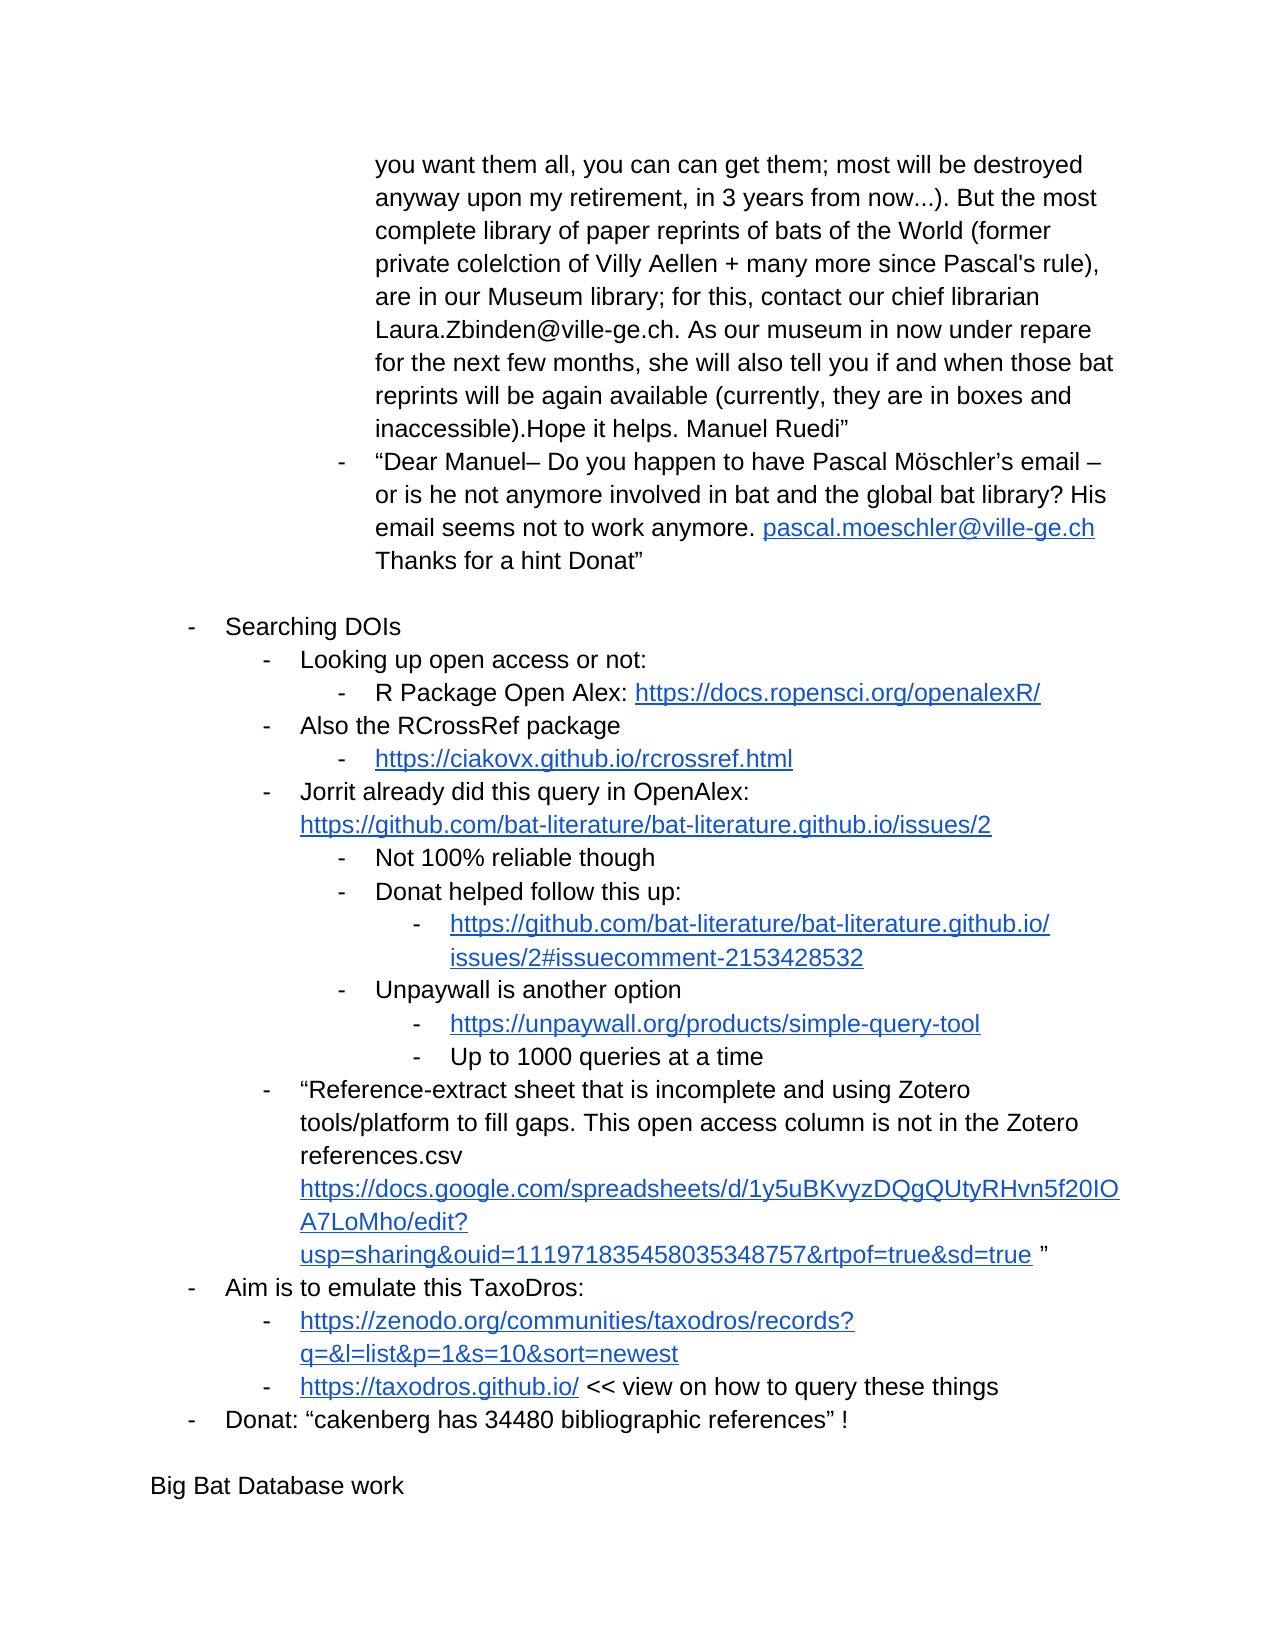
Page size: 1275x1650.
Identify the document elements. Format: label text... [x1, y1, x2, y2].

list R Package Open Alex: https://docs.ropensci.org/openalexR/ [337, 678, 1125, 707]
list https://taxodros.github.io/ << view on how to query these things [262, 1372, 1125, 1401]
list Aim is to emulate this TaxoDros: [187, 1273, 1125, 1301]
list Jorrit already did this query in OpenAlex: https://github.com/bat-literature/bat-literature.github.io/issues/2 [262, 777, 1125, 839]
list Looking up open access or not: [262, 645, 1125, 674]
list https://unpaywall.org/products/simple-query-tool [412, 1008, 1125, 1037]
list Not 100% reliable though [337, 843, 1125, 872]
list “Dear Manuel– Do you happen to have Pascal Möschler’s email – or is he not anymore involved in bat and the global bat library? His email seems not to work anymore. pascal.moeschler@ville-ge.ch Thanks for a hint Donat” [337, 447, 1125, 608]
text Big Bat Database work [150, 1471, 1125, 1499]
list Up to 1000 queries at a time [412, 1042, 1125, 1070]
list Also the RCrossRef package [262, 711, 1125, 740]
list https://zenodo.org/communities/taxodros/records?q=&l=list&p=1&s=10&sort=newest [262, 1306, 1125, 1367]
list https://ciakovx.github.io/rcrossref.html [337, 744, 1125, 773]
list Unpaywall is another option [337, 976, 1125, 1004]
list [337, 150, 1125, 443]
list Searching DOIs [187, 612, 1125, 641]
list https://github.com/bat-literature/bat-literature.github.io/issues/2#issuecomment-2153428532 [412, 909, 1125, 971]
list Donat: “cakenberg has 34480 bibliographic references” ! [187, 1405, 1125, 1433]
list “Reference-extract sheet that is incomplete and using Zotero tools/platform to fill gaps. This open access column is not in the Zotero references.csv https://docs.google.com/spreadsheets/d/1y5uBKvyzDQgQUtyRHvn5f20IOA7LoMho/edit?usp=sharing&ouid=111971835458035348757&rtpof=true&sd=true ” [262, 1074, 1125, 1268]
list Donat helped follow this up: [337, 876, 1125, 905]
